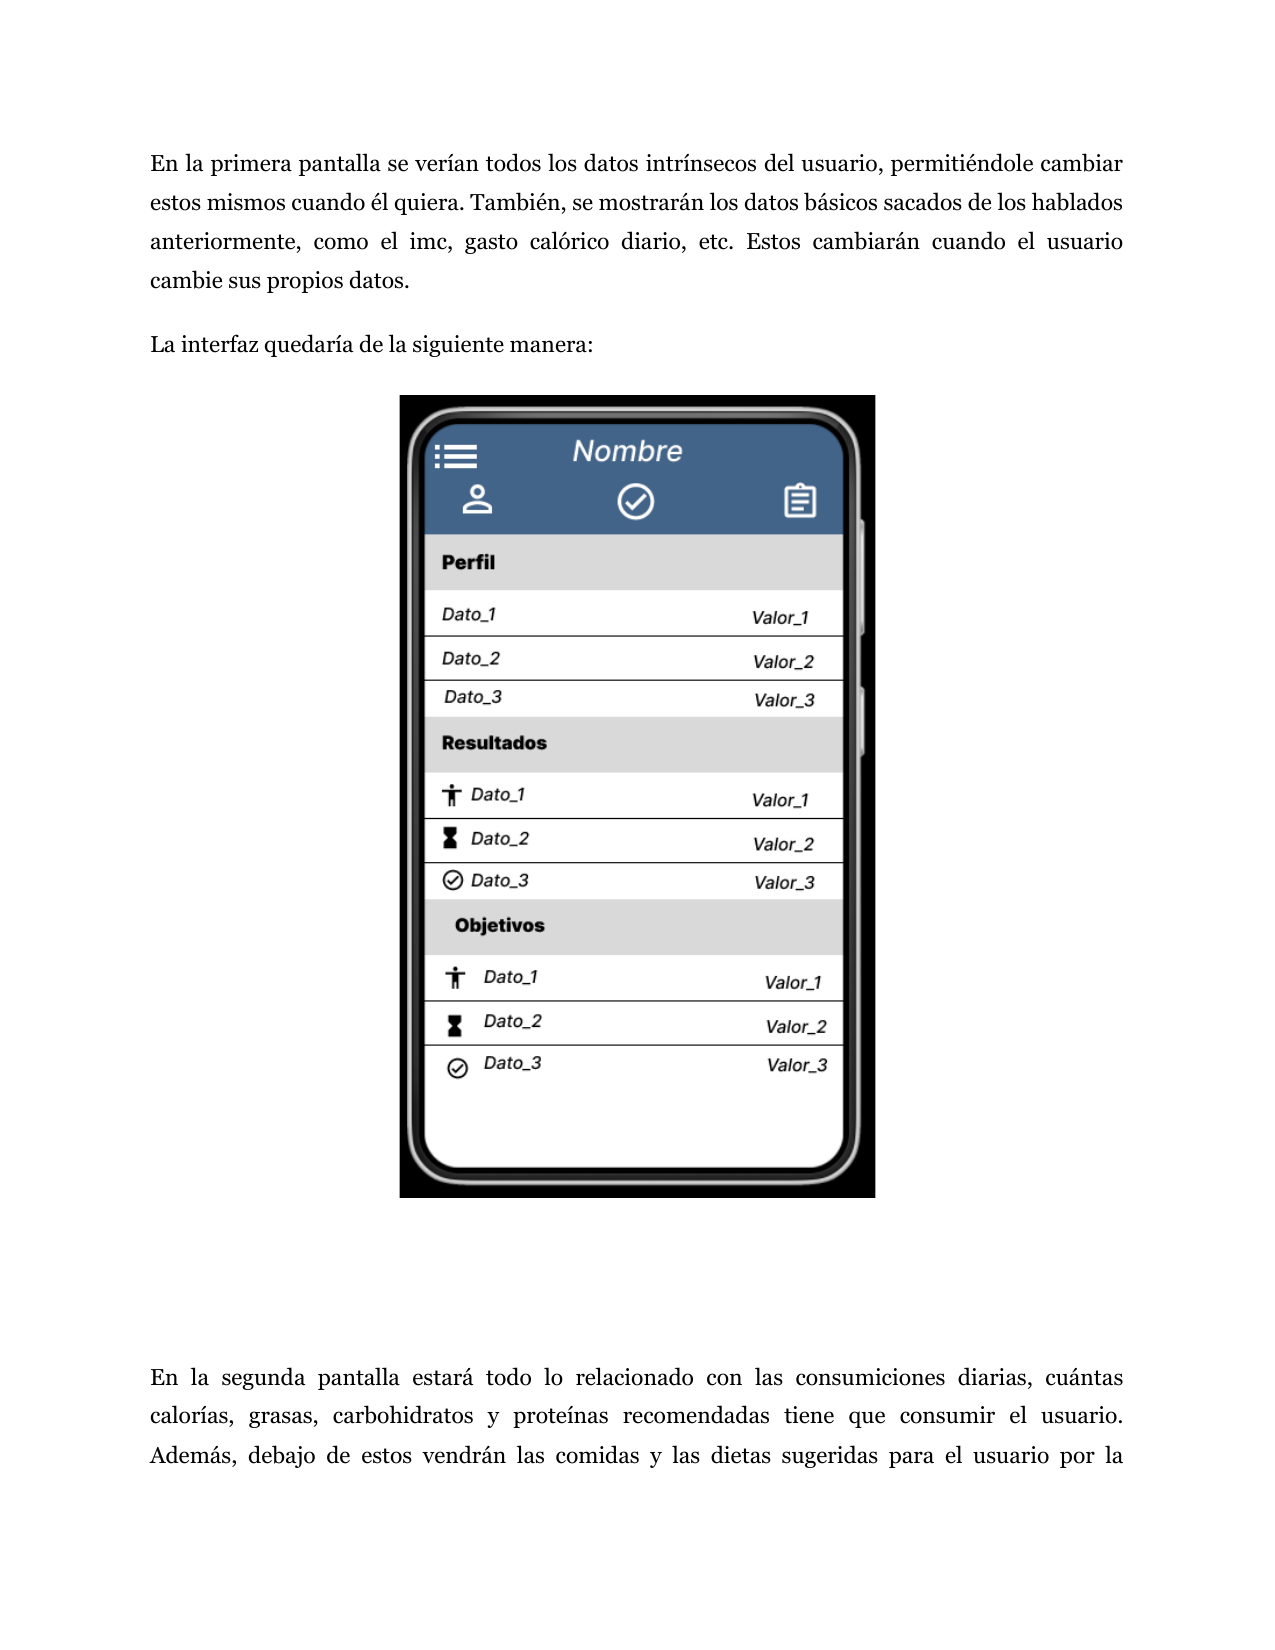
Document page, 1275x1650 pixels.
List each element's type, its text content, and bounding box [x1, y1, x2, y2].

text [150, 1364, 1125, 1468]
text En la primera pantalla se verían todos los datos intrínsecos del usuario, permitiéndole cambiar estos mismos cuando él quiera. También, se mostrarán los datos básicos sacados de los hablados anteriormente, como el imc, gasto calórico diario, etc. Estos cambiarán cuando el usuario cambie sus propios datos. [150, 150, 1125, 293]
picture [399, 395, 876, 1198]
text La interfaz quedaría de la siguiente manera: [150, 331, 1125, 357]
